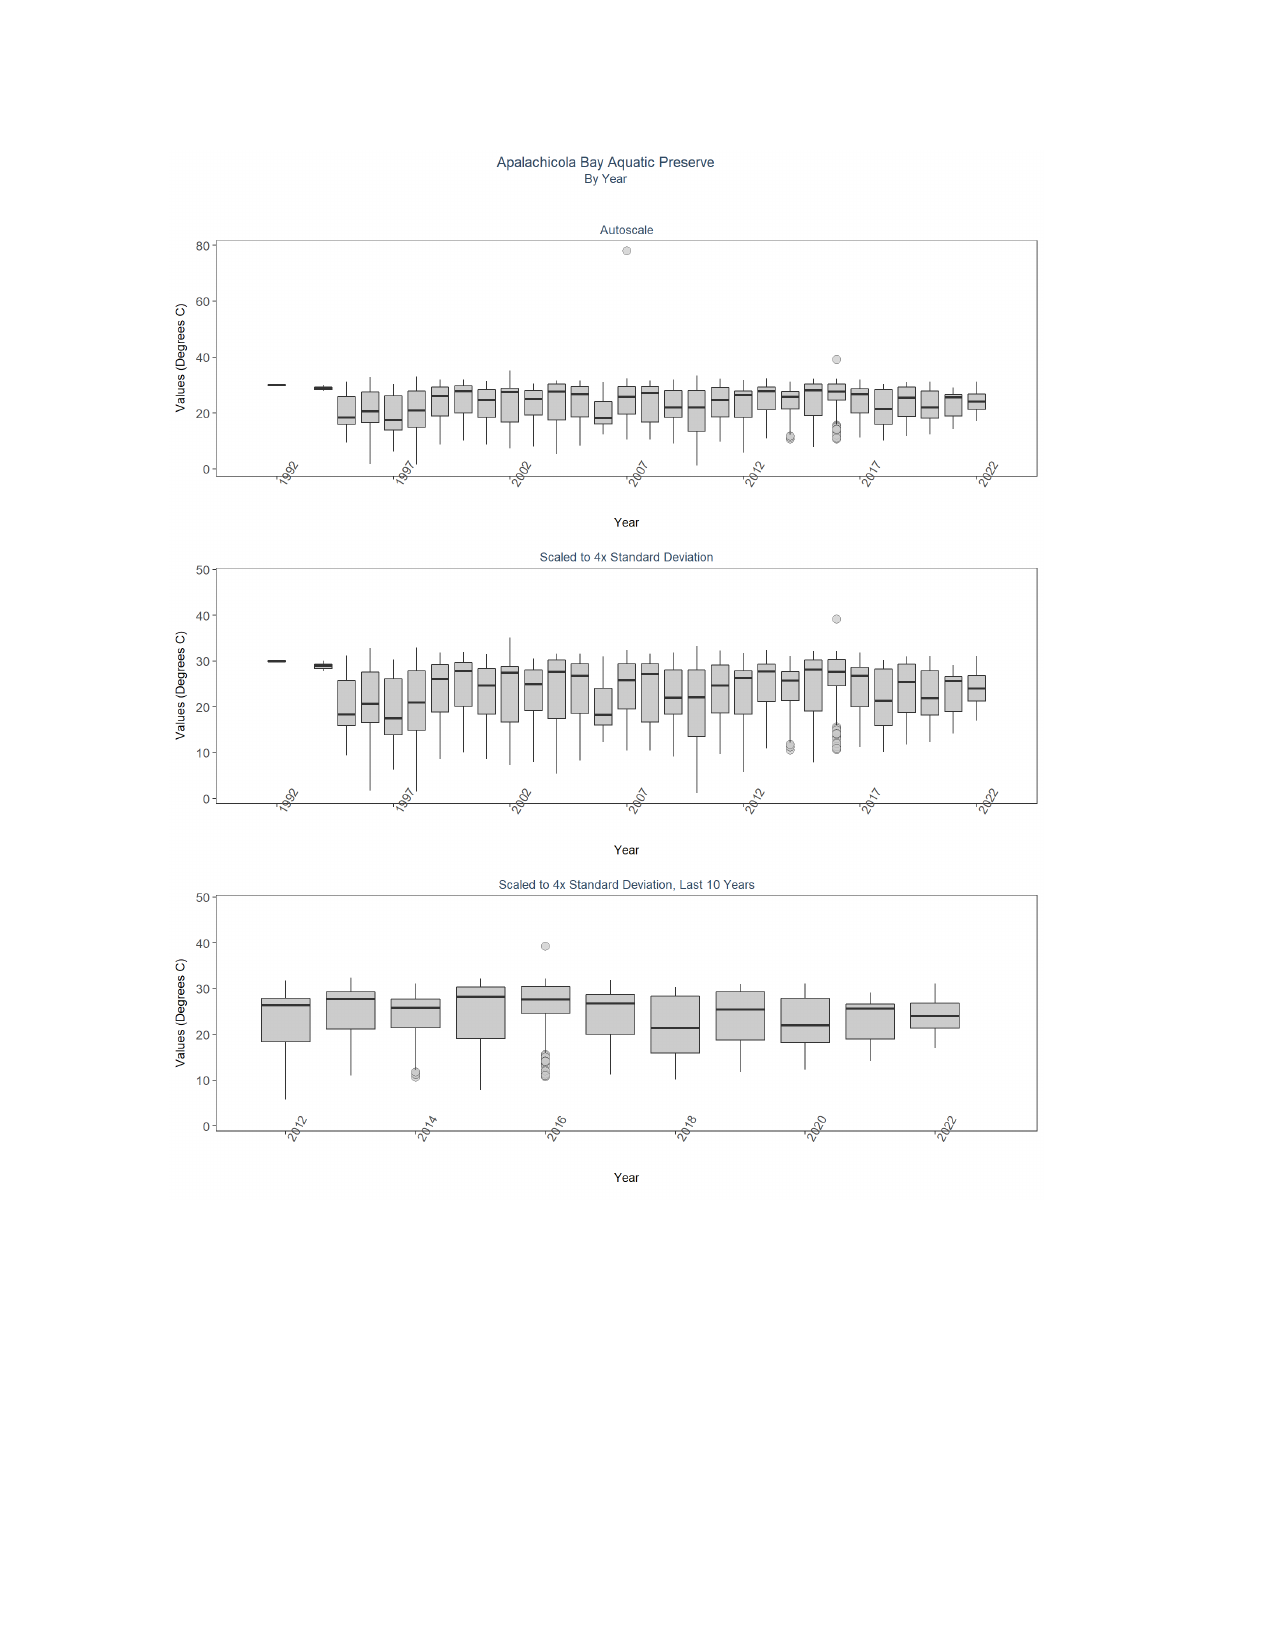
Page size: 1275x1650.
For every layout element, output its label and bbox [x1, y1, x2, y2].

picture [168, 150, 1044, 1200]
